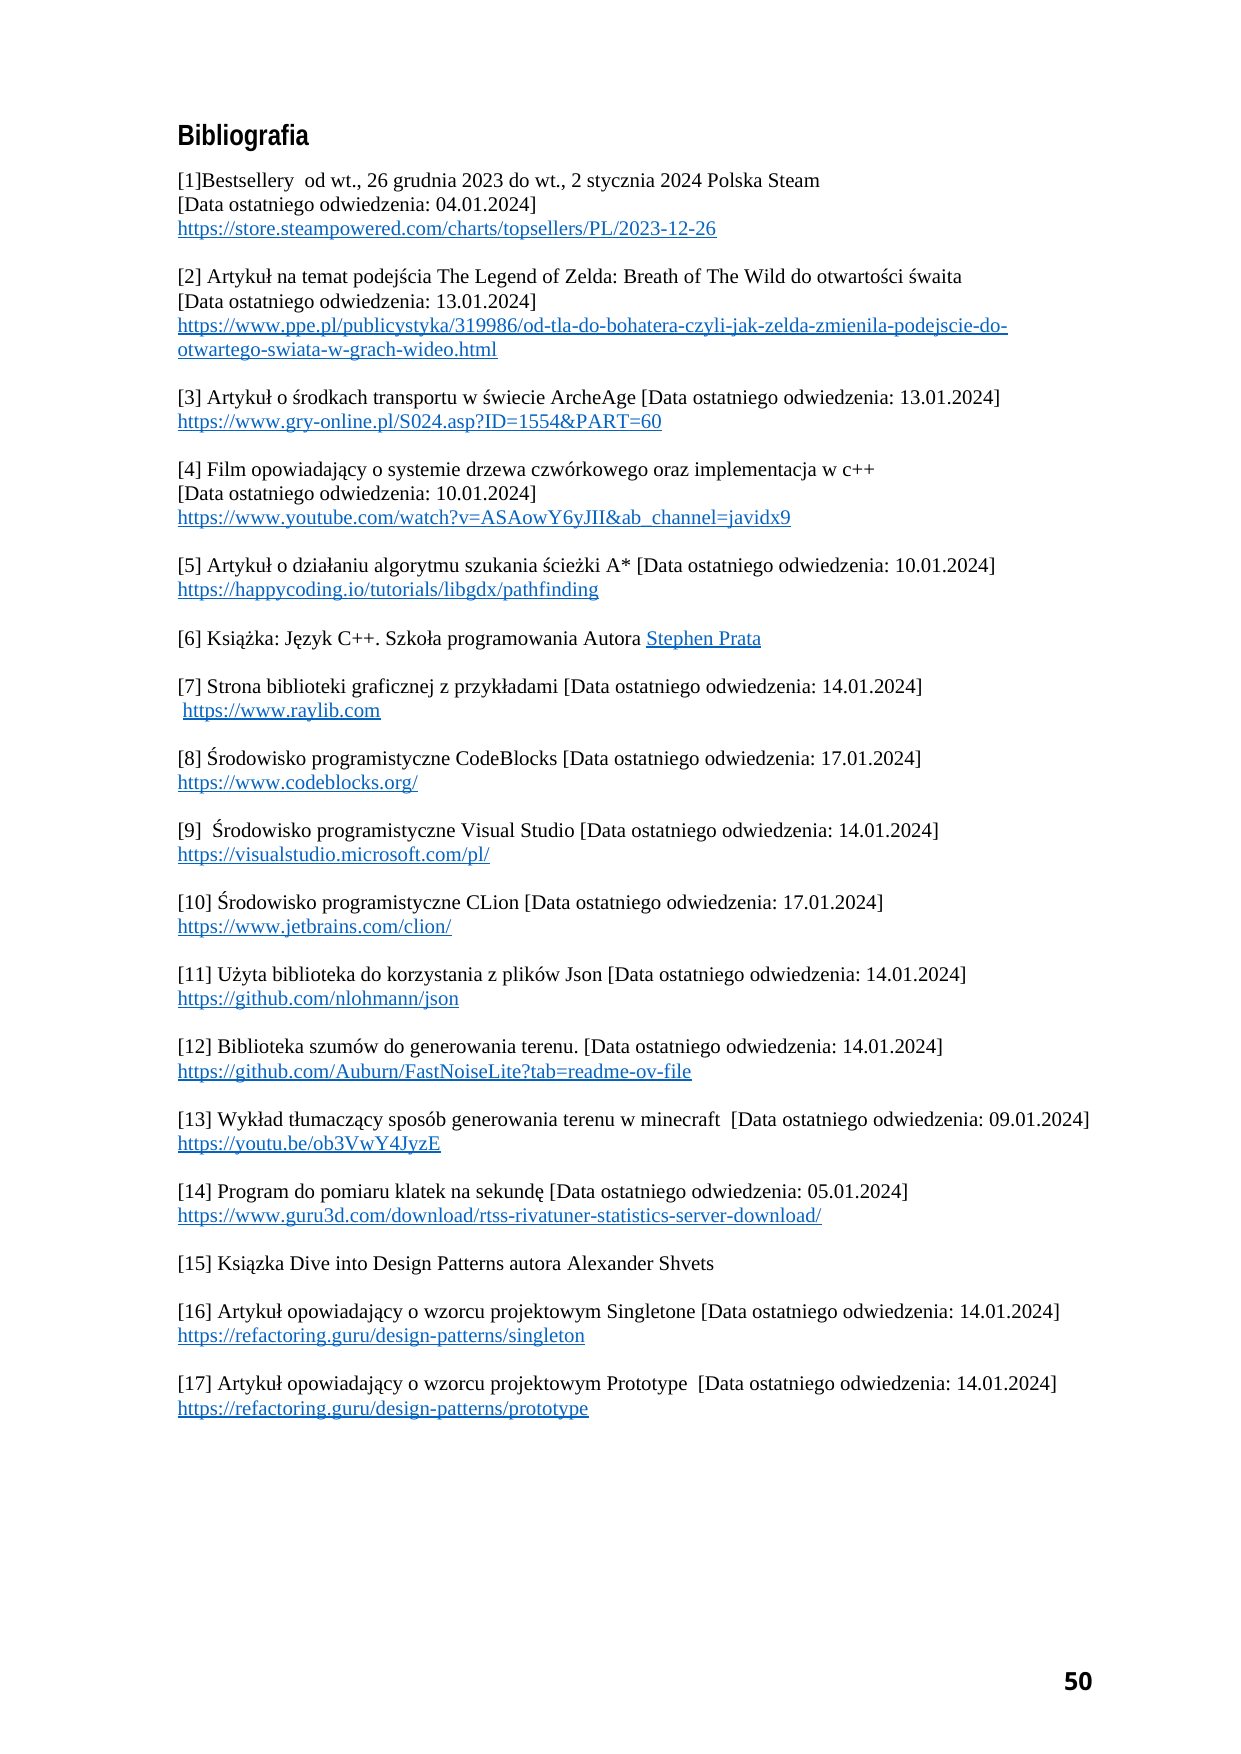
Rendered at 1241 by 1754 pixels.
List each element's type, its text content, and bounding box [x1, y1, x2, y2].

text https://www.ppe.pl/publicystyka/319986/od-tla-do-bohatera-czyli-jak-zelda-zmienila-podejscie-do-otwartego-swiata-w-grach-wideo.html [177, 313, 1092, 361]
text [Data ostatniego odwiedzenia: 13.01.2024] [177, 288, 1092, 313]
text [15] Ksiązka Dive into Design Patterns autora Alexander Shvets [177, 1251, 1092, 1275]
text [4] Film opowiadający o systemie drzewa czwórkowego oraz implementacja w c++ [177, 457, 1092, 481]
text https://www.raylib.com [177, 698, 1092, 722]
text [12] Biblioteka szumów do generowania terenu. [Data ostatniego odwiedzenia: 14.01.2024] [177, 1034, 1092, 1058]
text [9] Środowisko programistyczne Visual Studio [Data ostatniego odwiedzenia: 14.01.2024] [177, 818, 1092, 842]
text https://www.jetbrains.com/clion/ [177, 914, 1092, 938]
text https://github.com/nlohmann/json [177, 986, 1092, 1010]
text [Data ostatniego odwiedzenia: 10.01.2024] [177, 481, 1092, 505]
text [13] Wykład tłumaczący sposób generowania terenu w minecraft [Data ostatniego odwiedzenia: 09.01.2024] [177, 1107, 1092, 1131]
text [6] Książka: Język C++. Szkoła programowania Autora Stephen Prata [177, 625, 1092, 649]
text [14] Program do pomiaru klatek na sekundę [Data ostatniego odwiedzenia: 05.01.2024] [177, 1179, 1092, 1203]
text [7] Strona biblioteki graficznej z przykładami [Data ostatniego odwiedzenia: 14.01.2024] [177, 673, 1092, 698]
text https://store.steampowered.com/charts/topsellers/PL/2023-12-26 [177, 216, 1092, 240]
text [8] Środowisko programistyczne CodeBlocks [Data ostatniego odwiedzenia: 17.01.2024] [177, 746, 1092, 770]
text [3] Artykuł o środkach transportu w świecie ArcheAge [Data ostatniego odwiedzenia: 13.01.2024] [177, 385, 1092, 409]
text [10] Środowisko programistyczne CLion [Data ostatniego odwiedzenia: 17.01.2024] [177, 890, 1092, 914]
text https://visualstudio.microsoft.com/pl/ [177, 842, 1092, 866]
text [17] Artykuł opowiadający o wzorcu projektowym Prototype [Data ostatniego odwiedzenia: 14.01.2024] [177, 1371, 1092, 1395]
text [2] Artykuł na temat podejścia The Legend of Zelda: Breath of The Wild do otwartości śwaita [177, 264, 1092, 288]
text [11] Użyta biblioteka do korzystania z plików Json [Data ostatniego odwiedzenia: 14.01.2024] [177, 962, 1092, 986]
text [Data ostatniego odwiedzenia: 04.01.2024] [177, 192, 1092, 216]
text Bibliografia [177, 118, 1092, 152]
text [5] Artykuł o działaniu algorytmu szukania ścieżki A* [Data ostatniego odwiedzenia: 10.01.2024] [177, 553, 1092, 577]
text [16] Artykuł opowiadający o wzorcu projektowym Singletone [Data ostatniego odwiedzenia: 14.01.2024] [177, 1299, 1092, 1323]
text https://www.gry-online.pl/S024.asp?ID=1554&PART=60 [177, 409, 1092, 433]
text [1]Bestsellery od wt., 26 grudnia 2023 do wt., 2 stycznia 2024 Polska Steam [177, 168, 1092, 192]
text https://refactoring.guru/design-patterns/singleton [177, 1323, 1092, 1347]
text https://refactoring.guru/design-patterns/prototype [177, 1395, 1092, 1419]
text https://youtu.be/ob3VwY4JyzE [177, 1131, 1092, 1155]
text https://github.com/Auburn/FastNoiseLite?tab=readme-ov-file [177, 1058, 1092, 1083]
text https://happycoding.io/tutorials/libgdx/pathfinding [177, 577, 1092, 601]
text https://www.youtube.com/watch?v=ASAowY6yJII&ab_channel=javidx9 [177, 505, 1092, 529]
text https://www.codeblocks.org/ [177, 770, 1092, 794]
text https://www.guru3d.com/download/rtss-rivatuner-statistics-server-download/ [177, 1203, 1092, 1227]
